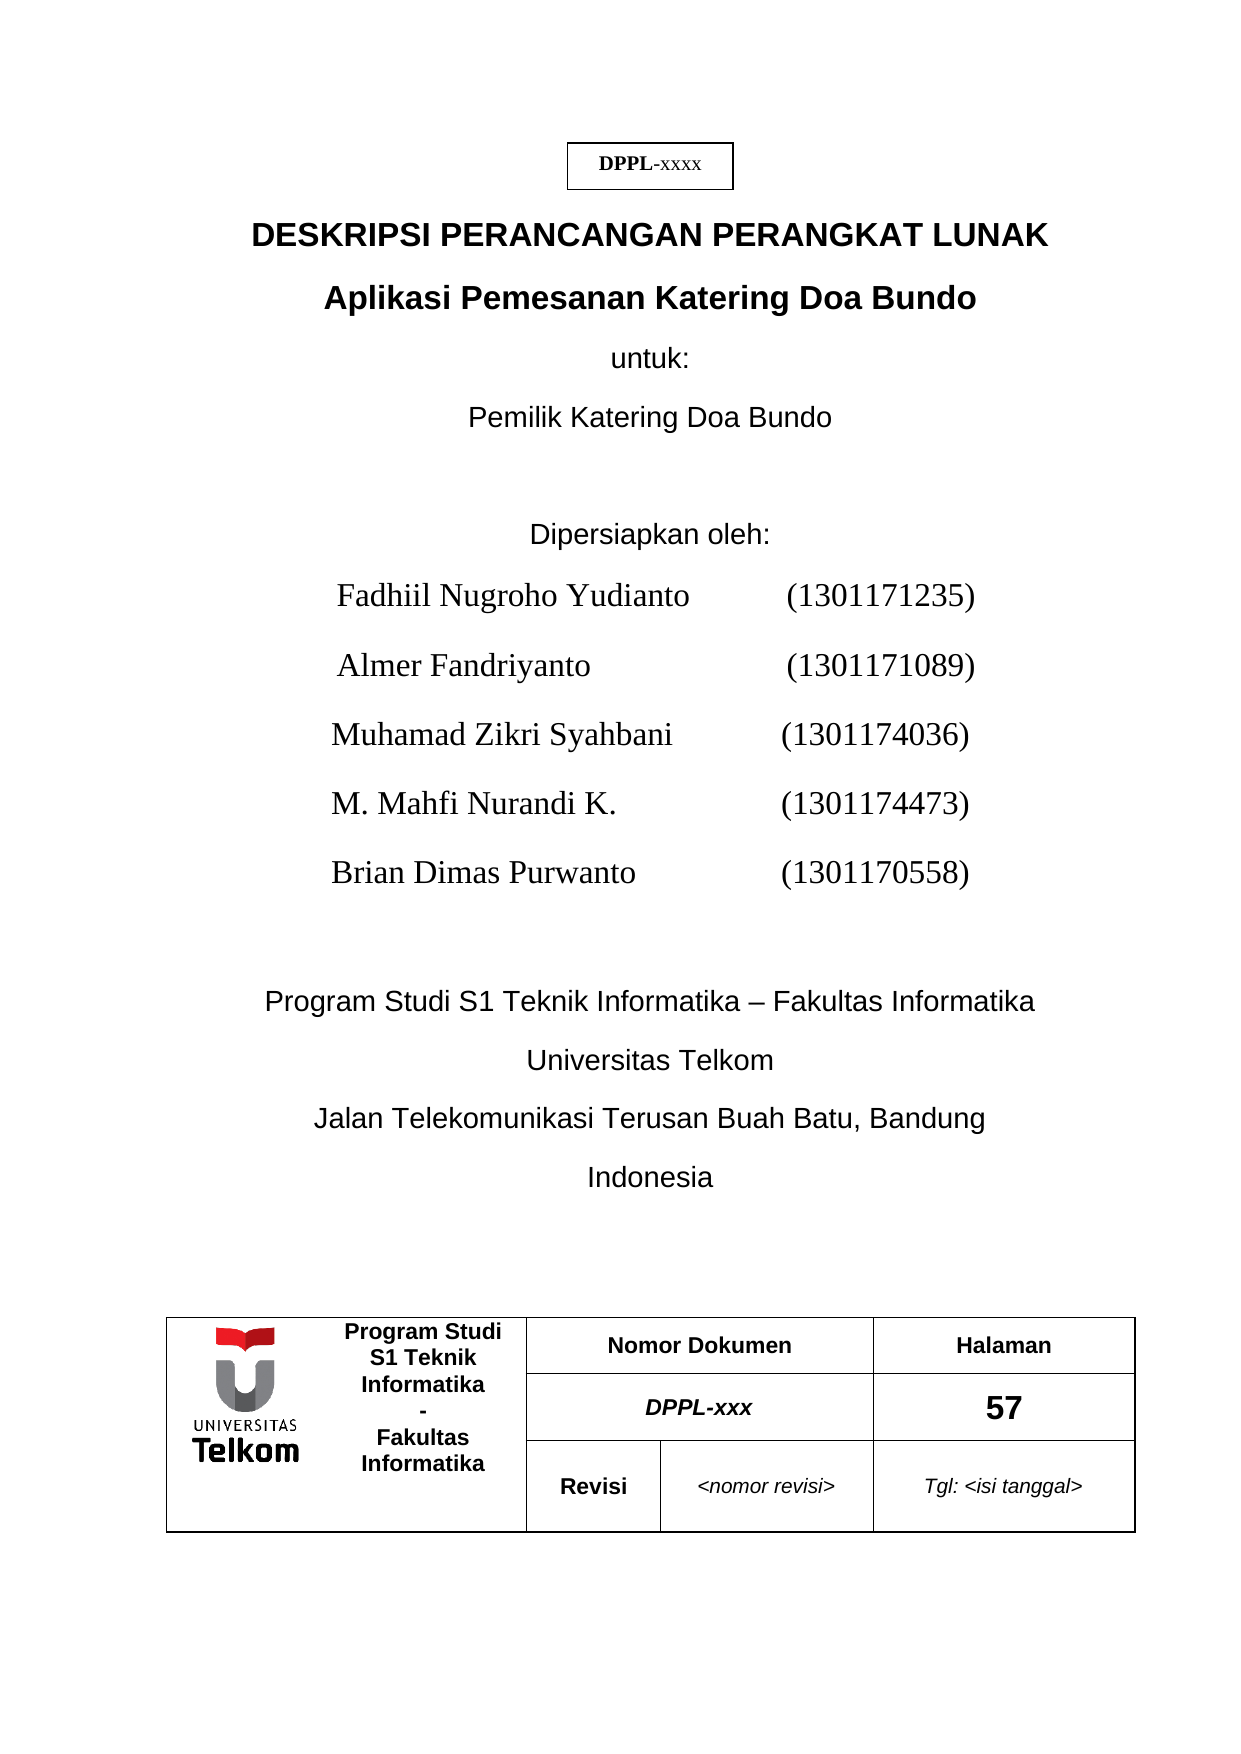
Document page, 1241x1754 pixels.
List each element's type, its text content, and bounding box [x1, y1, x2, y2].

title Almer Fandriyanto (1301171089) [253, 645, 1122, 683]
table_header Program Studi S1 Teknik Informatika - Fakultas Informatika [167, 1318, 526, 1531]
text Jalan Telekomunikasi Terusan Buah Batu, Bandung [178, 1102, 1122, 1135]
text untuk: [178, 342, 1122, 375]
text Dipersiapkan oleh: [178, 517, 1122, 551]
table_cell <nomor revisi> [661, 1441, 873, 1531]
title Brian Dimas Purwanto (1301170558) [178, 852, 1122, 890]
title Aplikasi Pemesanan Katering Doa Bundo [178, 278, 1122, 317]
title M. Mahfi Nurandi K. (1301174473) [178, 783, 1122, 821]
title Muhamad Zikri Syahbani (1301174036) [178, 714, 1122, 752]
picture [177, 1318, 313, 1473]
table_cell DPPL-xxx [527, 1374, 873, 1440]
table_cell Revisi [527, 1441, 660, 1531]
title Fadhiil Nugroho Yudianto (1301171235) [178, 576, 1122, 614]
text Universitas Telkom [178, 1043, 1122, 1077]
table_header Halaman [874, 1318, 1134, 1373]
title DESKRIPSI PERANCANGAN PERANGKAT LUNAK [178, 215, 1122, 253]
text Pemilik Katering Doa Bundo [178, 400, 1122, 434]
text Indonesia [178, 1160, 1122, 1194]
table_header Nomor Dokumen [527, 1318, 873, 1373]
table_cell Tgl: <isi tanggal> [874, 1441, 1134, 1531]
text Program Studi S1 Teknik Informatika – Fakultas Informatika [178, 984, 1122, 1018]
table_cell [874, 1374, 1134, 1440]
